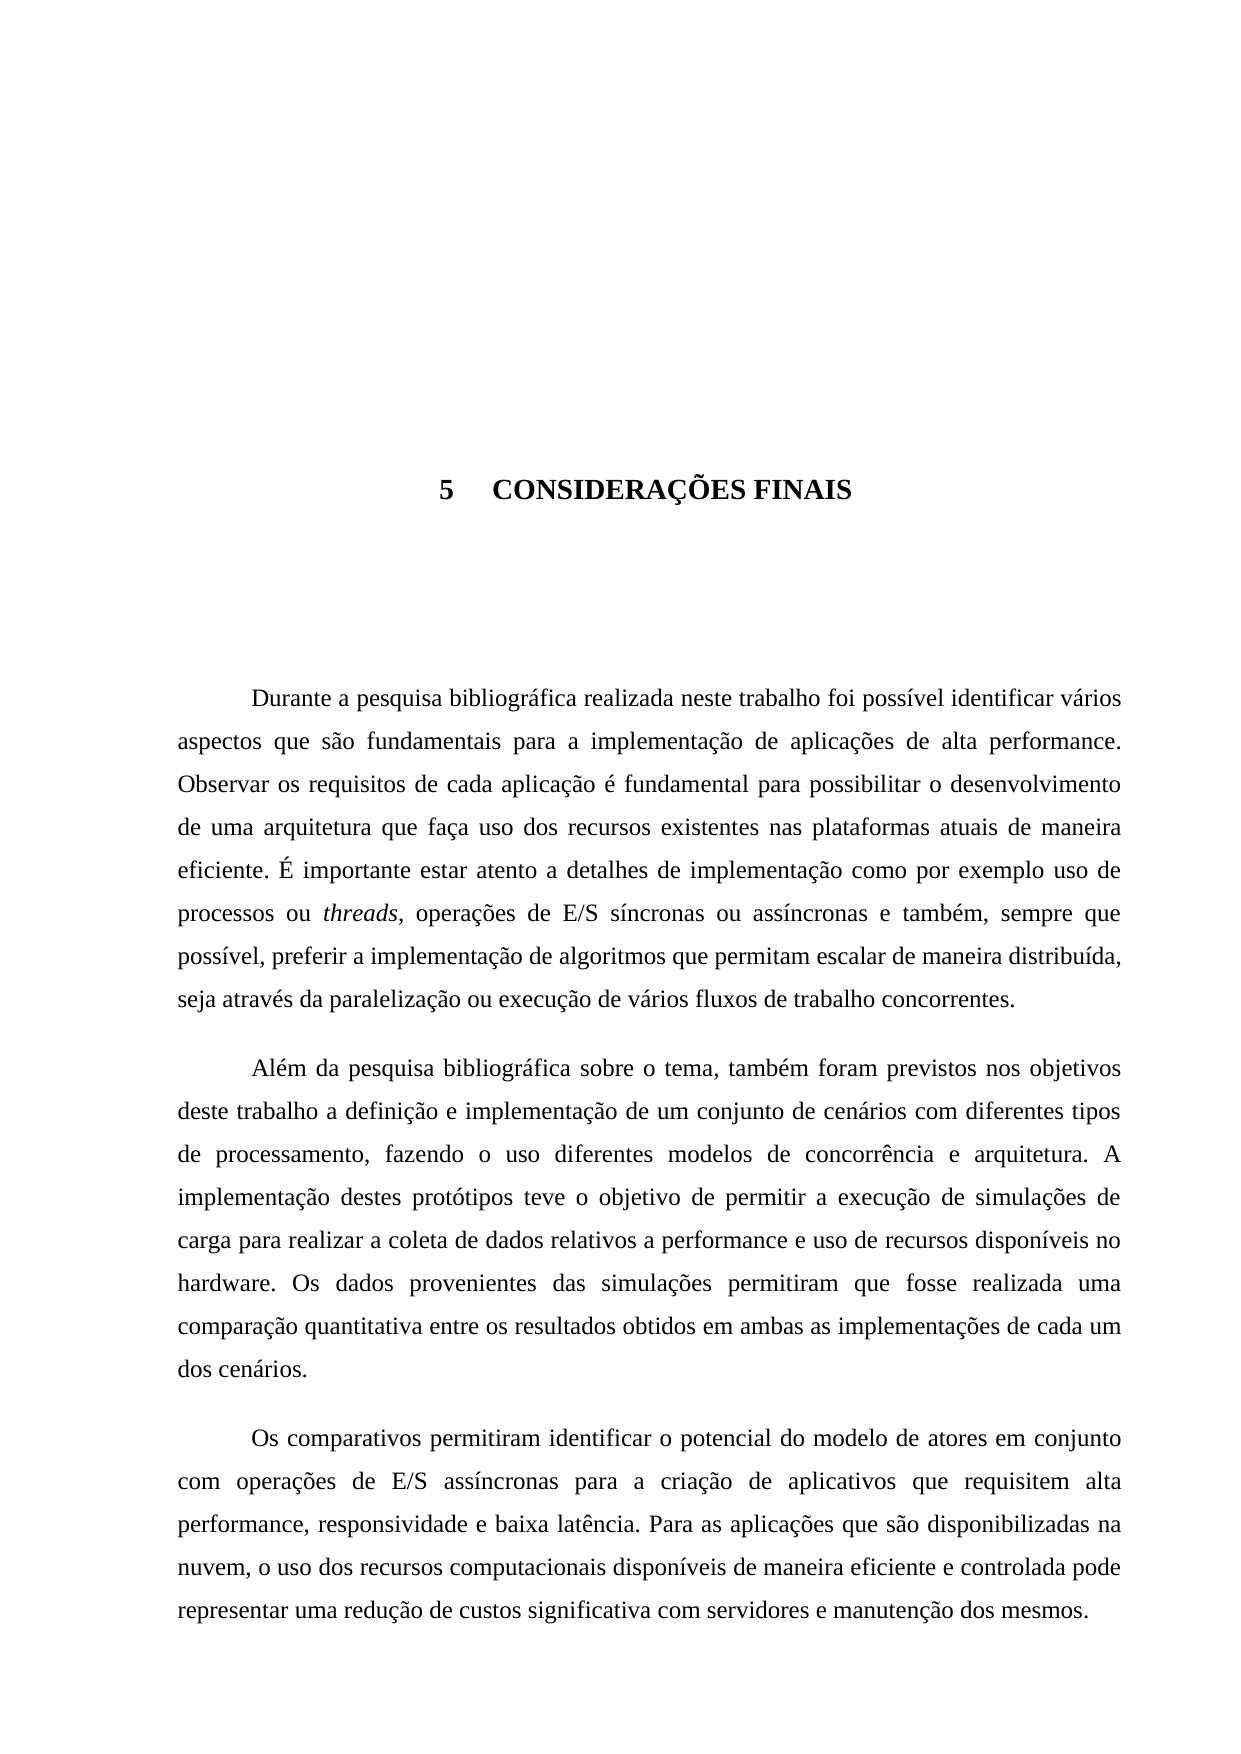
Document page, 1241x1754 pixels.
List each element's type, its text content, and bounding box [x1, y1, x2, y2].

text Considerações Finais [169, 472, 1122, 506]
text Durante a pesquisa bibliográfica realizada neste trabalho foi possível identificar vários aspectos que são fundamentais para a implementação de aplicações de alta performance. Observar os requisitos de cada aplicação é fundamental para possibilitar o desenvolvimento de uma arquitetura que faça uso dos recursos existentes nas plataformas atuais de maneira eficiente. É importante estar atento a detalhes de implementação como por exemplo uso de processos ou threads, operações de E/S síncronas ou assíncronas e também, sempre que possível, preferir a implementação de algoritmos que permitam escalar de maneira distribuída, seja através da paralelização ou execução de vários fluxos de trabalho concorrentes. [177, 683, 1122, 1013]
text Os comparativos permitiram identificar o potencial do modelo de atores em conjunto com operações de E/S assíncronas para a criação de aplicativos que requisitem alta performance, responsividade e baixa latência. Para as aplicações que são disponibilizadas na nuvem, o uso dos recursos computacionais disponíveis de maneira eficiente e controlada pode representar uma redução de custos significativa com servidores e manutenção dos mesmos. [177, 1423, 1122, 1624]
text Além da pesquisa bibliográfica sobre o tema, também foram previstos nos objetivos deste trabalho a definição e implementação de um conjunto de cenários com diferentes tipos de processamento, fazendo o uso diferentes modelos de concorrência e arquitetura. A implementação destes protótipos teve o objetivo de permitir a execução de simulações de carga para realizar a coleta de dados relativos a performance e uso de recursos disponíveis no hardware. Os dados provenientes das simulações permitiram que fosse realizada uma comparação quantitativa entre os resultados obtidos em ambas as implementações de cada um dos cenários. [177, 1053, 1122, 1383]
